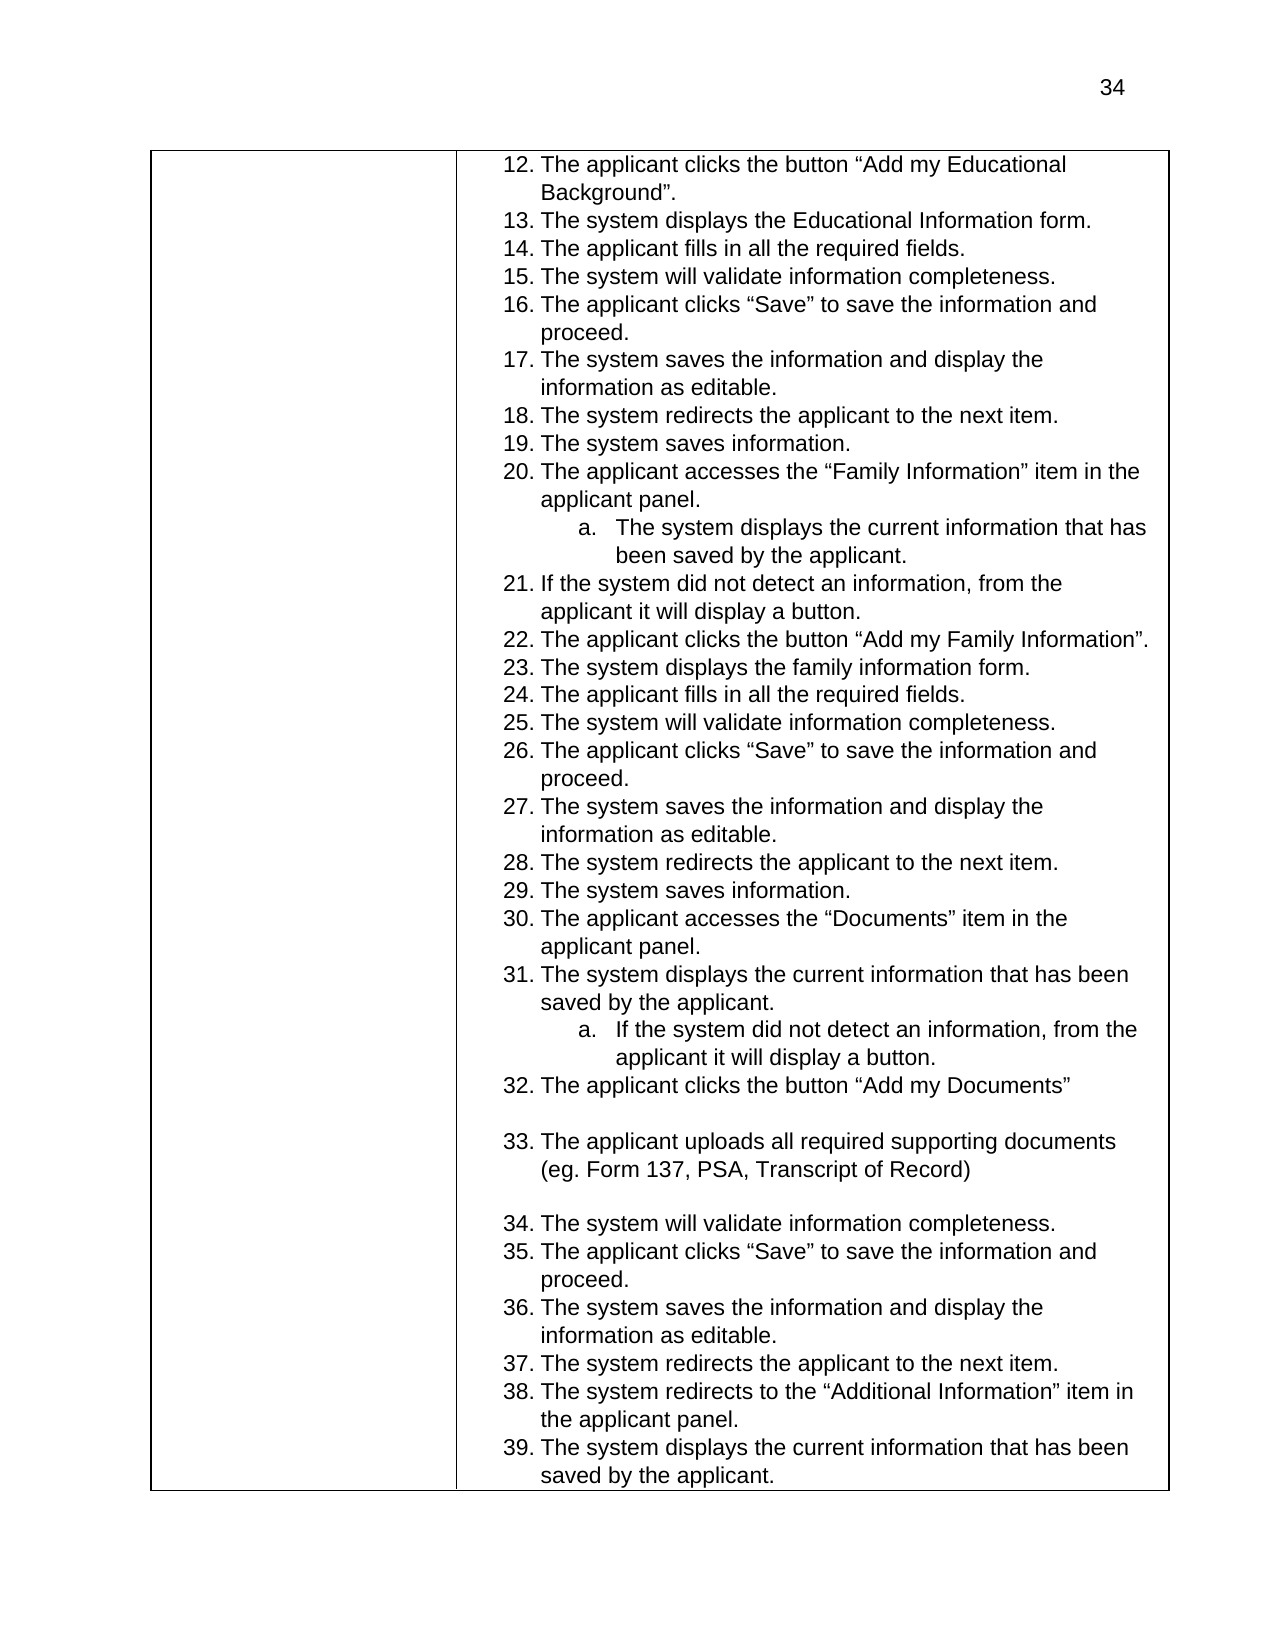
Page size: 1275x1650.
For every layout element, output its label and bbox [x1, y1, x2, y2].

table_cell [457, 151, 1168, 1489]
table_cell [152, 151, 456, 1489]
